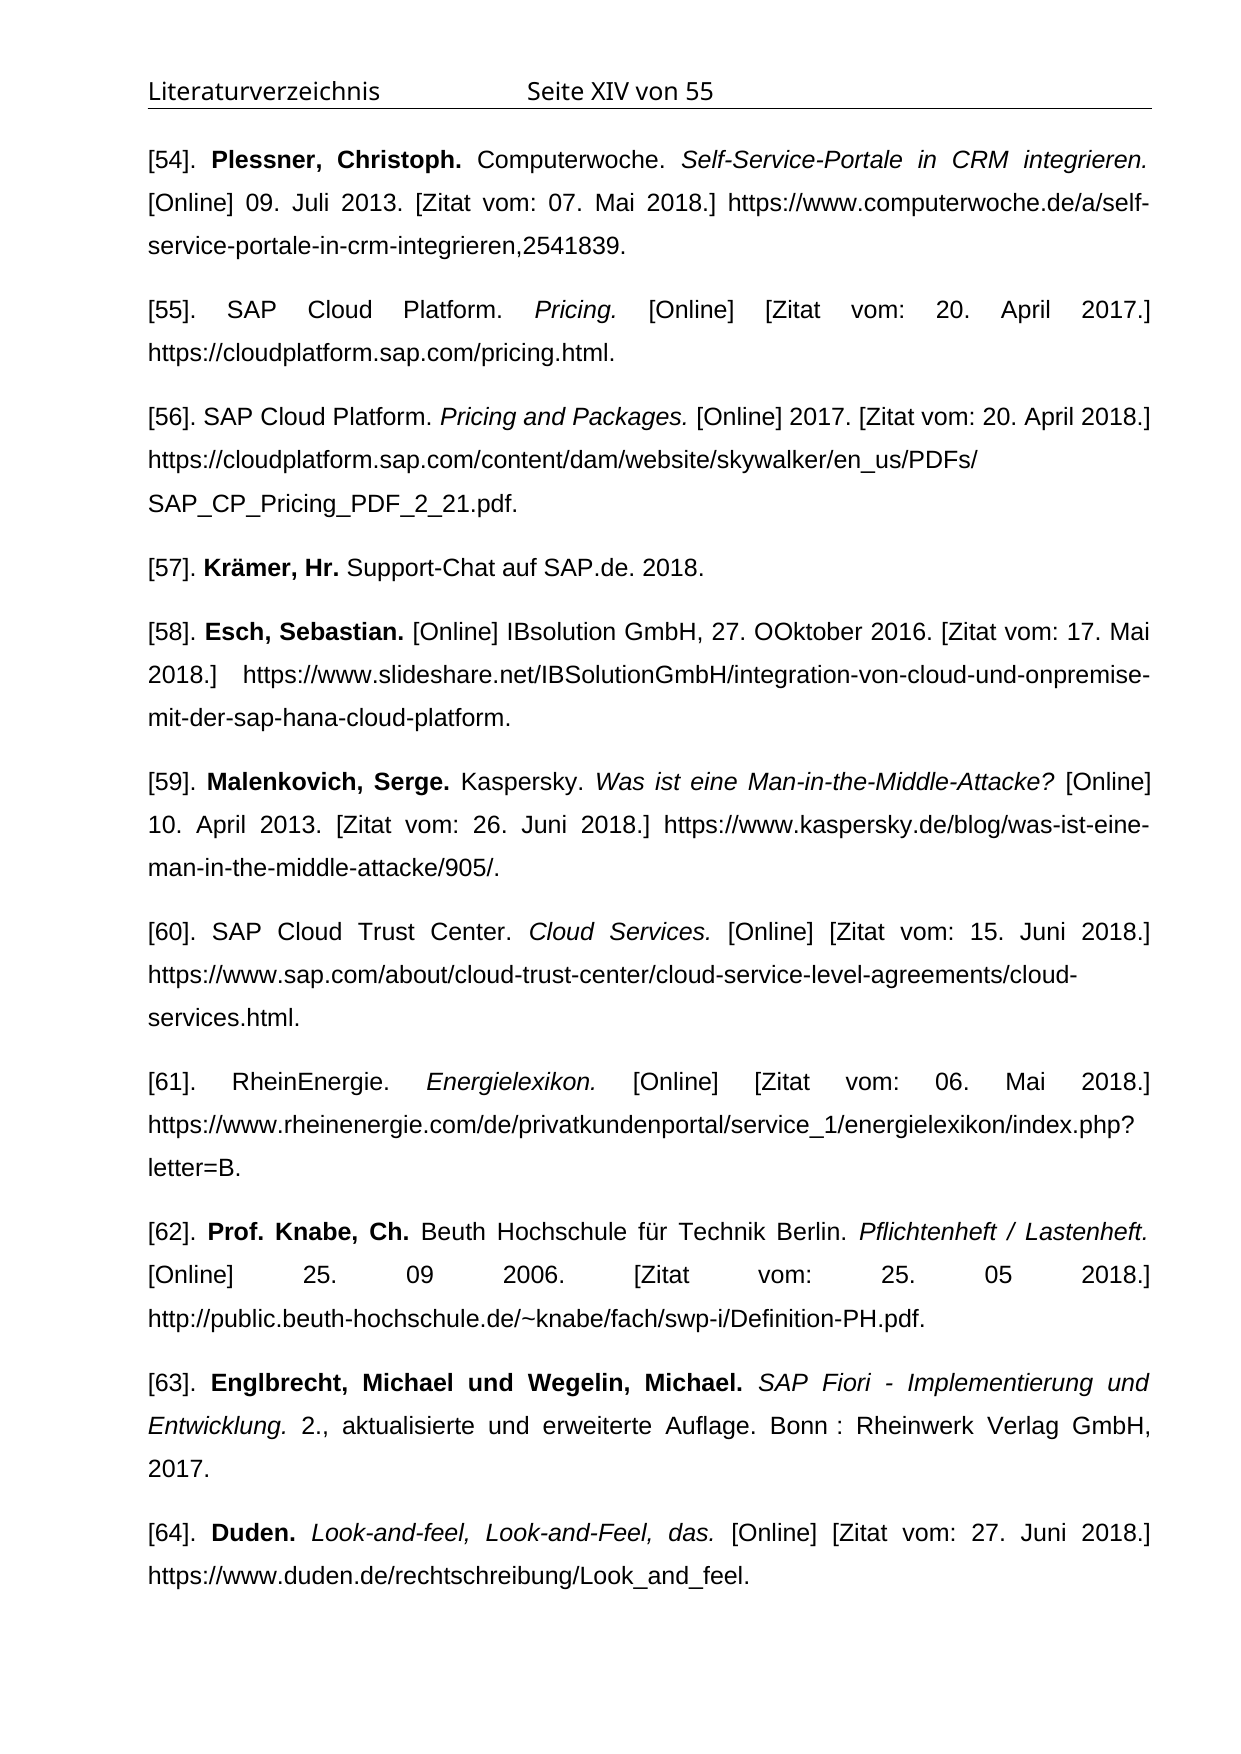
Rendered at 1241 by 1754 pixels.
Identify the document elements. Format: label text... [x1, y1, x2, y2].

text [58]. Esch, Sebastian. [Online] IBsolution GmbH, 27. OOktober 2016. [Zitat vom: 17. Mai 2018.] https://www.slideshare.net/IBSolutionGmbH/integration-von-cloud-und-onpremise-mit-der-sap-hana-cloud-platform. [148, 617, 1152, 732]
text [61]. RheinEnergie. Energielexikon. [Online] [Zitat vom: 06. Mai 2018.] https://www.rheinenergie.com/de/privatkundenportal/service_1/energielexikon/index.php?letter=B. [148, 1067, 1152, 1182]
text [59]. Malenkovich, Serge. Kaspersky. Was ist eine Man-in-the-Middle-Attacke? [Online] 10. April 2013. [Zitat vom: 26. Juni 2018.] https://www.kaspersky.de/blog/was-ist-eine-man-in-the-middle-attacke/905/. [148, 767, 1152, 882]
text [64]. Duden. Look-and-feel, Look-and-Feel, das. [Online] [Zitat vom: 27. Juni 2018.] https://www.duden.de/rechtschreibung/Look_and_feel. [148, 1518, 1152, 1590]
text [56]. SAP Cloud Platform. Pricing and Packages. [Online] 2017. [Zitat vom: 20. April 2018.] https://cloudplatform.sap.com/content/dam/website/skywalker/en_us/PDFs/SAP_CP_Pricing_PDF_2_21.pdf. [148, 402, 1152, 517]
text [63]. Englbrecht, Michael und Wegelin, Michael. SAP Fiori - Implementierung und Entwicklung. 2., aktualisierte und erweiterte Auflage. Bonn : Rheinwerk Verlag GmbH, 2017. [148, 1368, 1152, 1483]
text [54]. Plessner, Christoph. Computerwoche. Self-Service-Portale in CRM integrieren. [Online] 09. Juli 2013. [Zitat vom: 07. Mai 2018.] https://www.computerwoche.de/a/self-service-portale-in-crm-integrieren,2541839. [148, 145, 1152, 260]
text [62]. Prof. Knabe, Ch. Beuth Hochschule für Technik Berlin. Pflichtenheft / Lastenheft. [Online] 25. 09 2006. [Zitat vom: 25. 05 2018.] http://public.beuth-hochschule.de/~knabe/fach/swp-i/Definition-PH.pdf. [148, 1217, 1152, 1332]
text [60]. SAP Cloud Trust Center. Cloud Services. [Online] [Zitat vom: 15. Juni 2018.] https://www.sap.com/about/cloud-trust-center/cloud-service-level-agreements/cloud-services.html. [148, 917, 1152, 1032]
text [55]. SAP Cloud Platform. Pricing. [Online] [Zitat vom: 20. April 2017.] https://cloudplatform.sap.com/pricing.html. [148, 295, 1152, 367]
text [57]. Krämer, Hr. Support-Chat auf SAP.de. 2018. [148, 553, 1152, 581]
